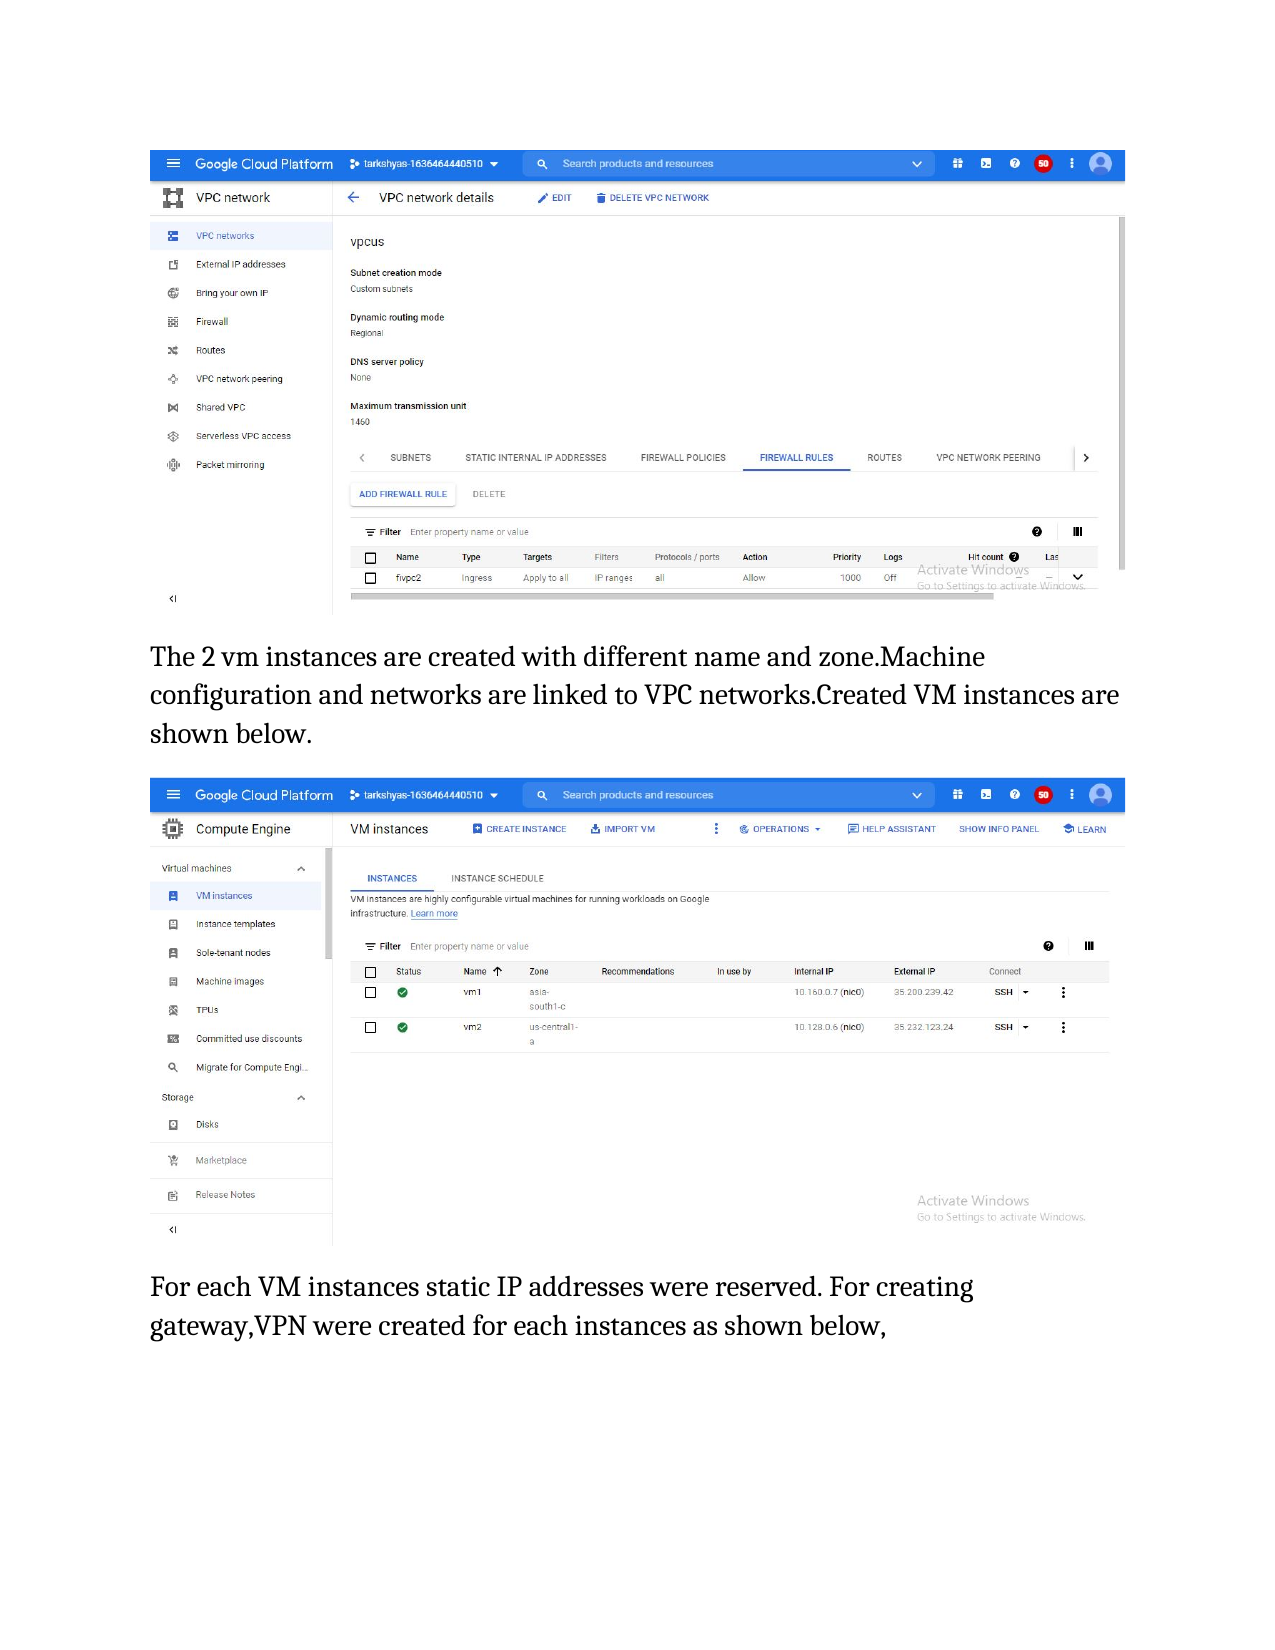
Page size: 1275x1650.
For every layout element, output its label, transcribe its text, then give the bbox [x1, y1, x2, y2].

text For each VM instances static IP addresses were reserved. For creating gateway,VPN were created for each instances as shown below, [150, 1270, 1125, 1342]
text The 2 vm instances are created with different name and zone.Machine configuration and networks are linked to VPC networks.Created VM instances are shown below. [150, 640, 1125, 750]
picture [150, 150, 1125, 615]
picture [150, 776, 1125, 1246]
